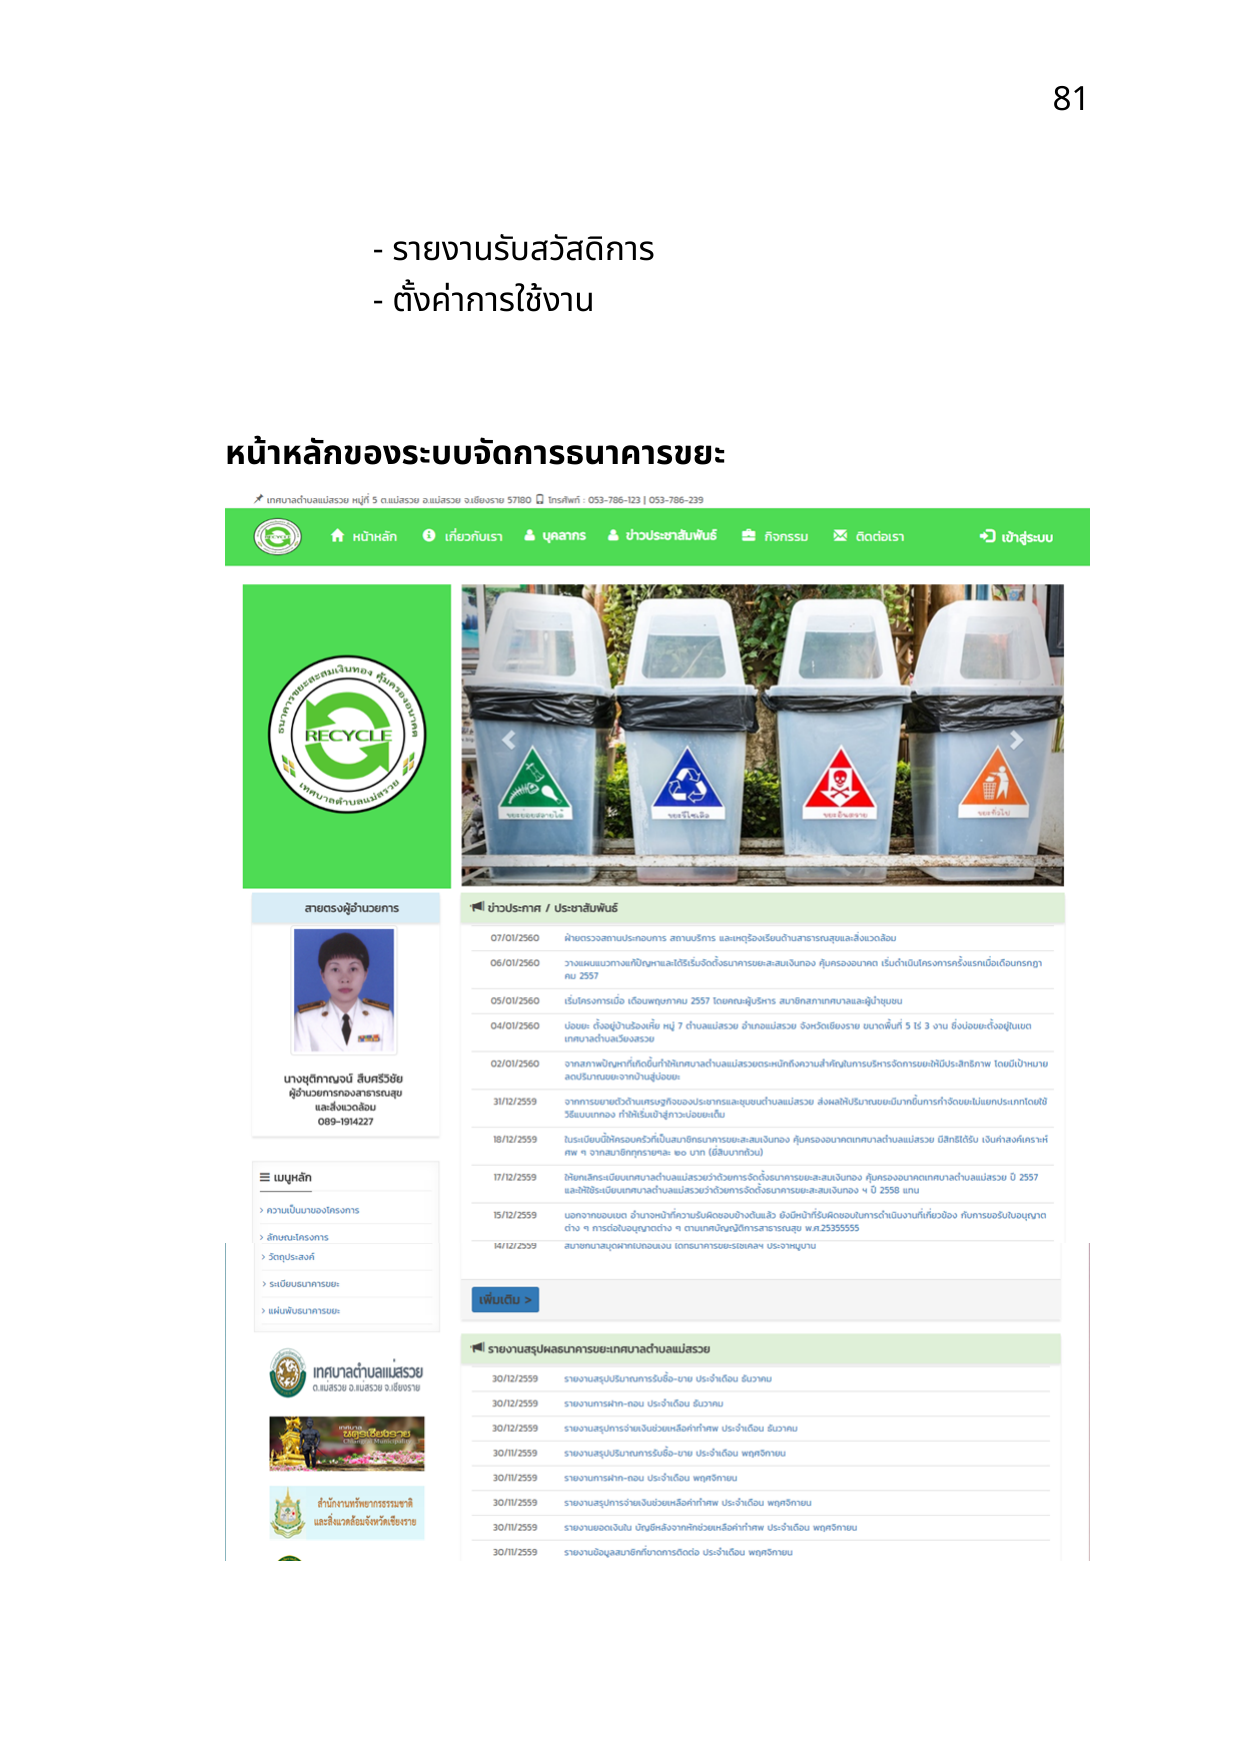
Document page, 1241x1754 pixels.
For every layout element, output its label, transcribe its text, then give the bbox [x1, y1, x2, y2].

text หน้าหลักของระบบจัดการธนาคารขยะ [225, 429, 1090, 479]
text - รายงานรับสวัสดิการ [225, 225, 1090, 276]
text - ตั้งค่าการใช้งาน [225, 276, 1090, 326]
picture [225, 479, 1090, 1561]
